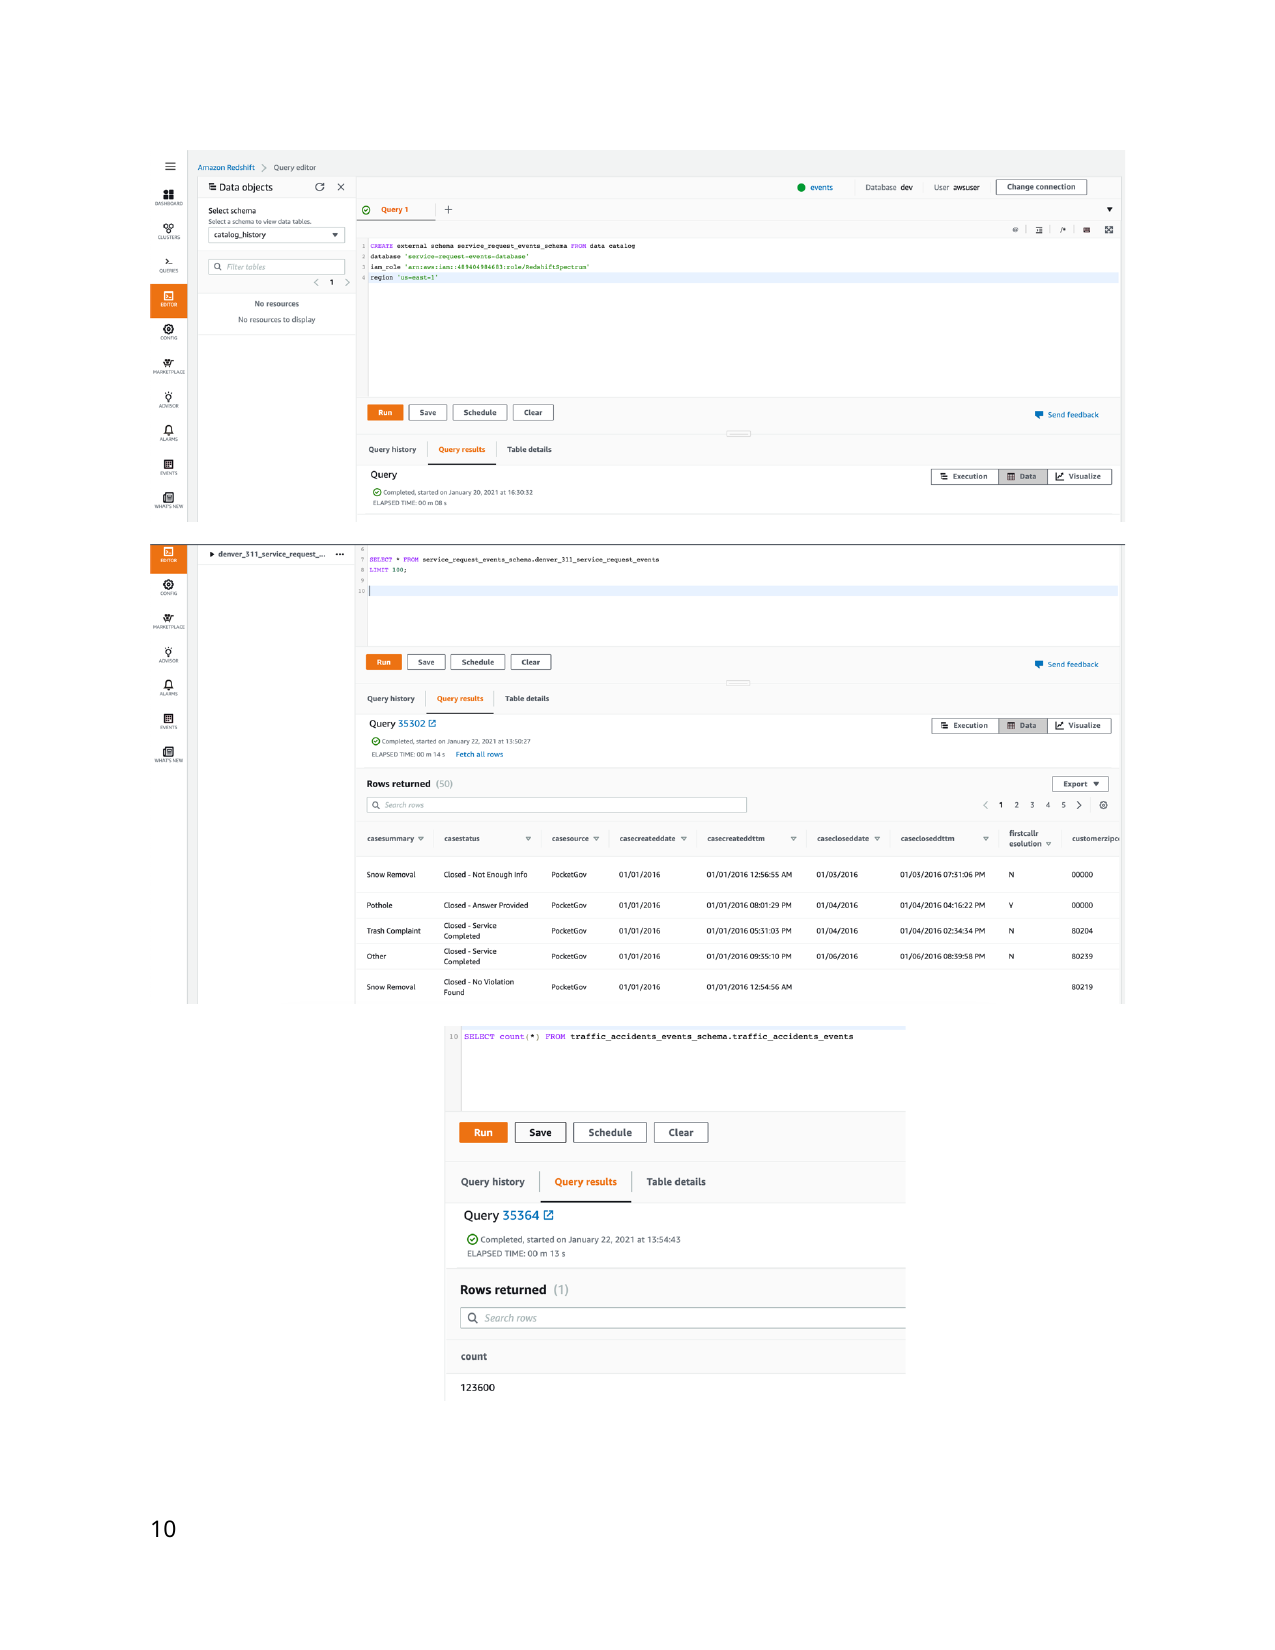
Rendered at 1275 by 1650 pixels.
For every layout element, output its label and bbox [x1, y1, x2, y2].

picture [444, 1026, 906, 1401]
picture [150, 544, 1125, 1004]
picture [150, 150, 1125, 522]
